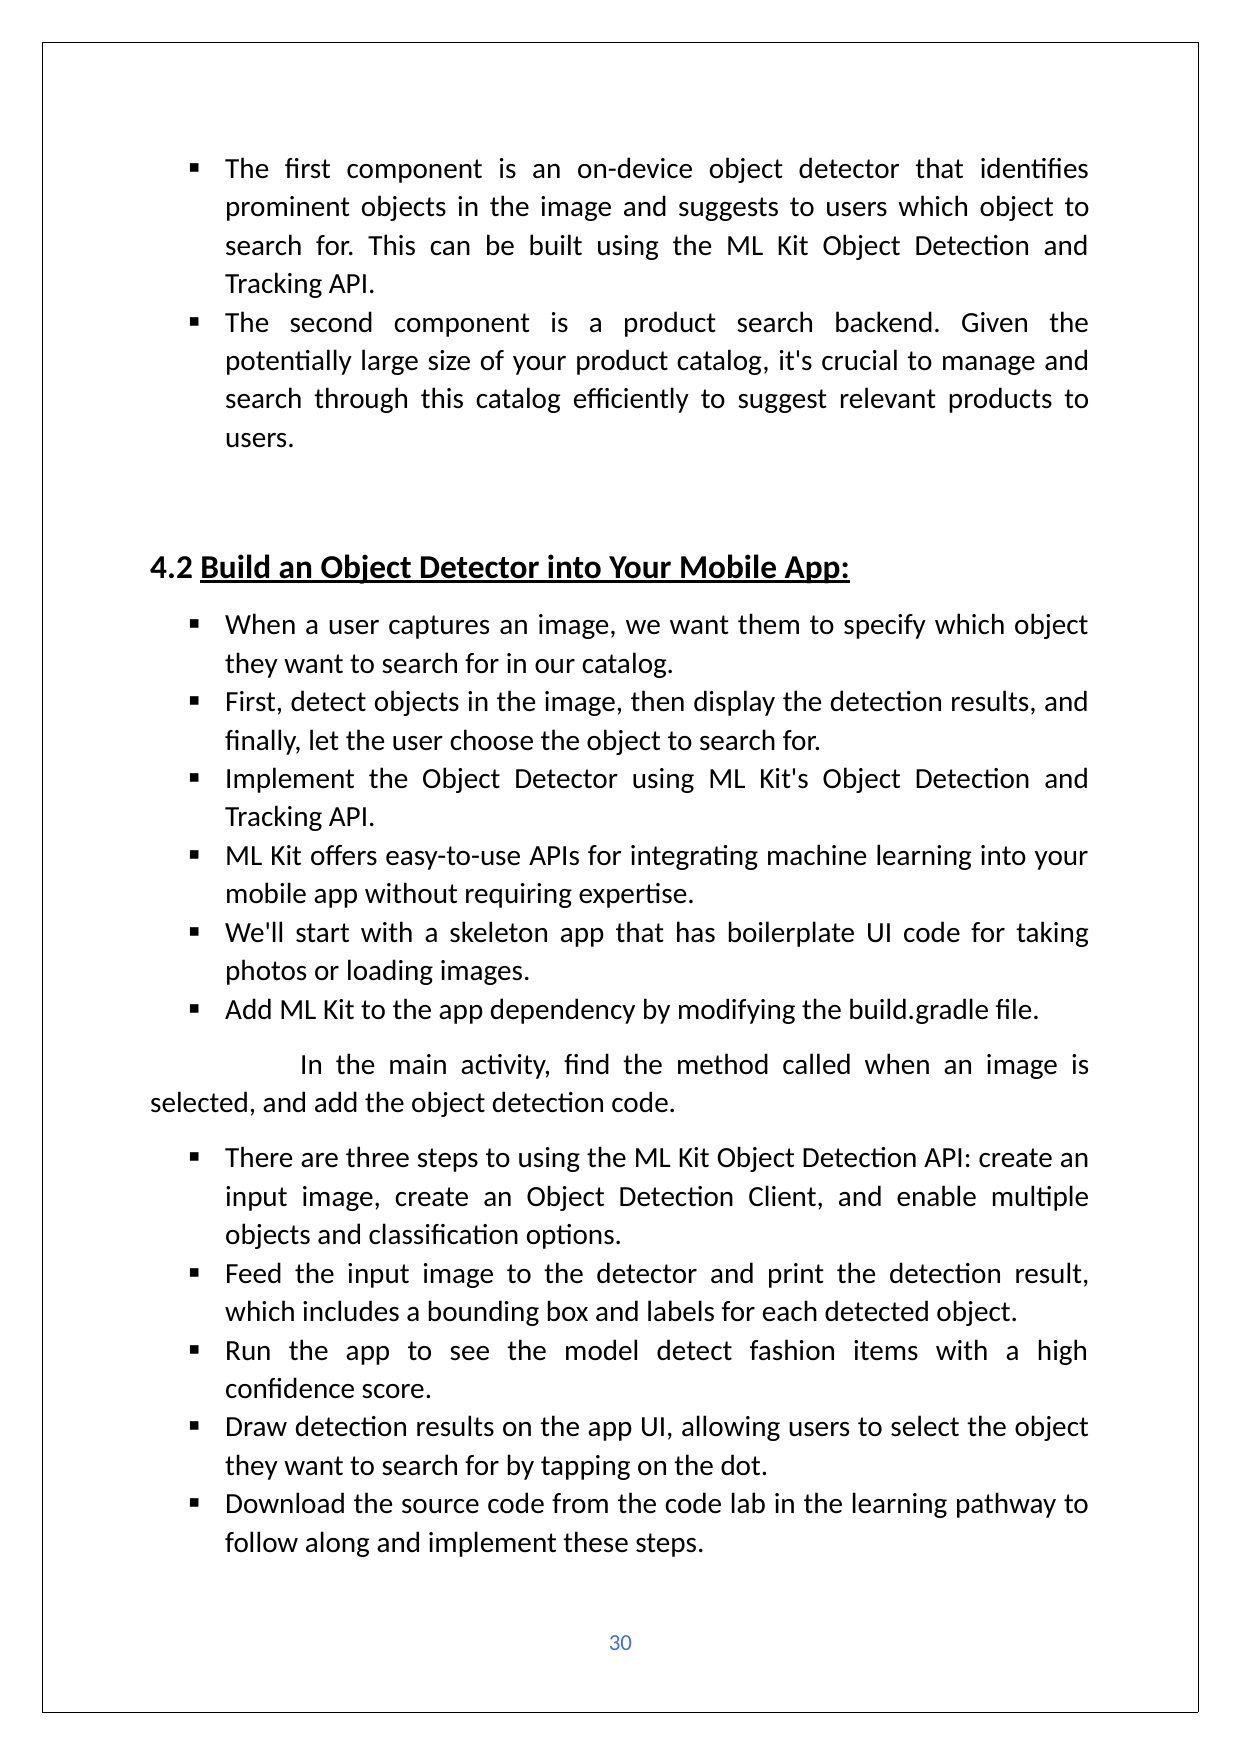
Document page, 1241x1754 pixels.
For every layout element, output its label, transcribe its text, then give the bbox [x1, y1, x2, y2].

list We'll start with a skeleton app that has boilerplate UI code for taking photos or loading images. [187, 914, 1090, 988]
list The second component is a product search backend. Given the potentially large size of your product catalog, it's crucial to manage and search through this catalog efficiently to suggest relevant products to users. [187, 304, 1090, 455]
list The first component is an on-device object detector that identifies prominent objects in the image and suggests to users which object to search for. This can be built using the ML Kit Object Detection and Tracking API. [187, 150, 1090, 301]
list Implement the Object Detector using ML Kit's Object Detection and Tracking API. [187, 760, 1090, 834]
list Add ML Kit to the app dependency by modifying the build.gradle file. [187, 991, 1090, 1026]
text 4.2 Build an Object Detector into Your Mobile App: [150, 546, 1090, 586]
list First, detect objects in the image, then display the detection results, and finally, let the user choose the object to search for. [187, 683, 1090, 757]
list Run the app to see the model detect fashion items with a high confidence score. [187, 1332, 1090, 1406]
list When a user captures an image, we want them to specify which object they want to search for in our catalog. [187, 606, 1090, 680]
list ML Kit offers easy-to-use APIs for integrating machine learning into your mobile app without requiring expertise. [187, 837, 1090, 911]
list Feed the input image to the detector and print the detection result, which includes a bounding box and labels for each detected object. [187, 1255, 1090, 1329]
text In the main activity, find the method called when an image is selected, and add the object detection code. [150, 1046, 1090, 1120]
list Download the source code from the code lab in the learning pathway to follow along and implement these steps. [187, 1485, 1090, 1559]
list There are three steps to using the ML Kit Object Detection API: create an input image, create an Object Detection Client, and enable multiple objects and classification options. [187, 1139, 1090, 1252]
list Draw detection results on the app UI, allowing users to select the object they want to search for by tapping on the dot. [187, 1408, 1090, 1482]
